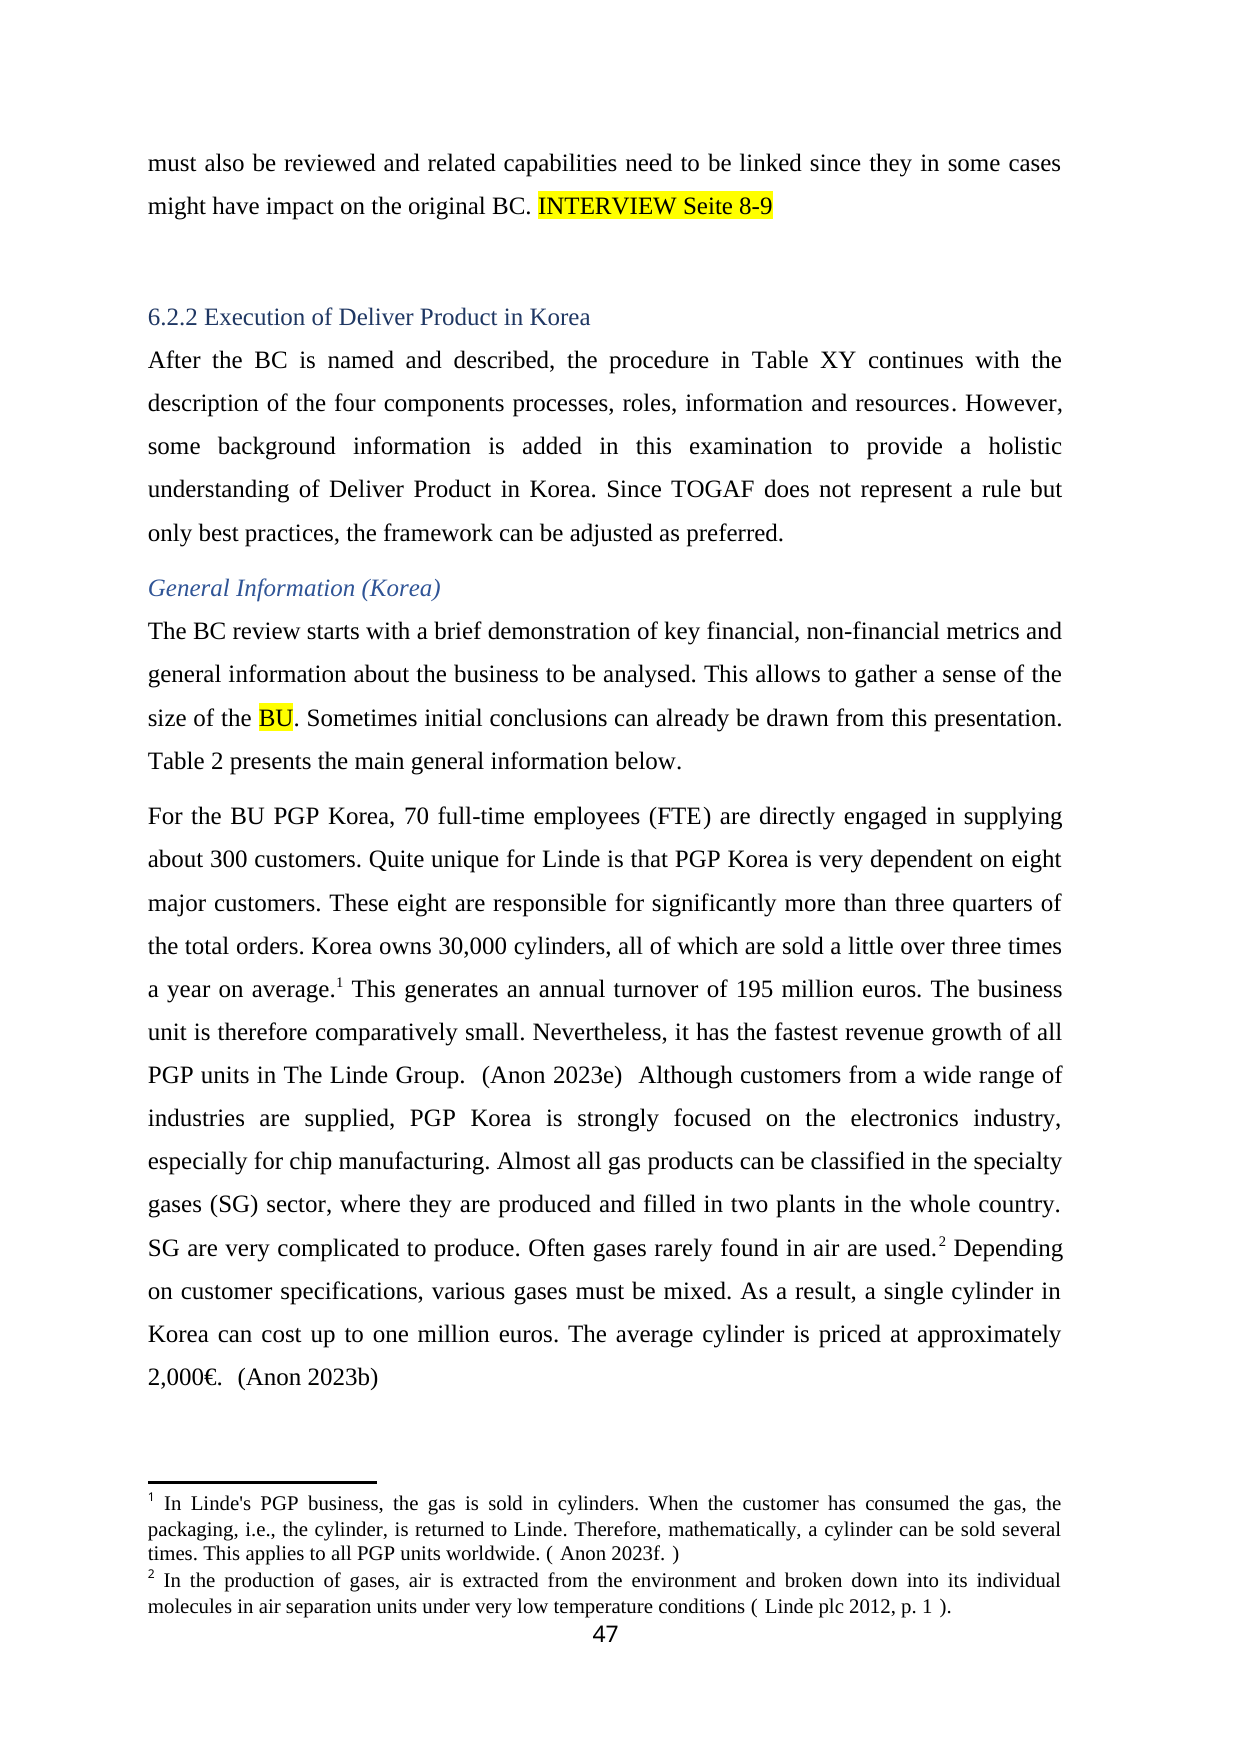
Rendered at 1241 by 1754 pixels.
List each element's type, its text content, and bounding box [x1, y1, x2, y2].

subtitle 6.2.2 Execution of Deliver Product in Korea [148, 302, 1063, 331]
text The BC review starts with a brief demonstration of key financial, non-financial metrics and general information about the business to be analysed. This allows to gather a sense of the size of the BU. Sometimes initial conclusions can already be drawn from this presentation. Table 2 presents the main general information below. [148, 616, 1063, 774]
text For the BU PGP Korea, 70 full-time employees (FTE) are directly engaged in supplying about 300 customers. Quite unique for Linde is that PGP Korea is very dependent on eight major customers. These eight are responsible for significantly more than three quarters of the total orders. Korea owns 30,000 cylinders, all of which are sold a little over three times a year on average. This generates an annual turnover of 195 million euros. The business unit is therefore comparatively small. Nevertheless, it has the fastest revenue growth of all PGP units in The Linde Group. Although customers from a wide range of industries are supplied, PGP Korea is strongly focused on the electronics industry, especially for chip manufacturing. Almost all gas products can be classified in the specialty gases (SG) sector, where they are produced and filled in two plants in the whole country. SG are very complicated to produce. Often gases rarely found in air are used. Depending on customer specifications, various gases must be mixed. As a result, a single cylinder in Korea can cost up to one million euros. The average cylinder is priced at approximately 2,000€. [148, 801, 1063, 1391]
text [148, 148, 1063, 219]
text After the BC is named and described, the procedure in Table XY continues with the description of the four components processes, roles, information and resources. However, some background information is added in this examination to provide a holistic understanding of Deliver Product in Korea. Since TOGAF does not represent a rule but only best practices, the framework can be adjusted as preferred. [148, 345, 1063, 546]
subtitle General Information (Korea) [148, 573, 1063, 602]
